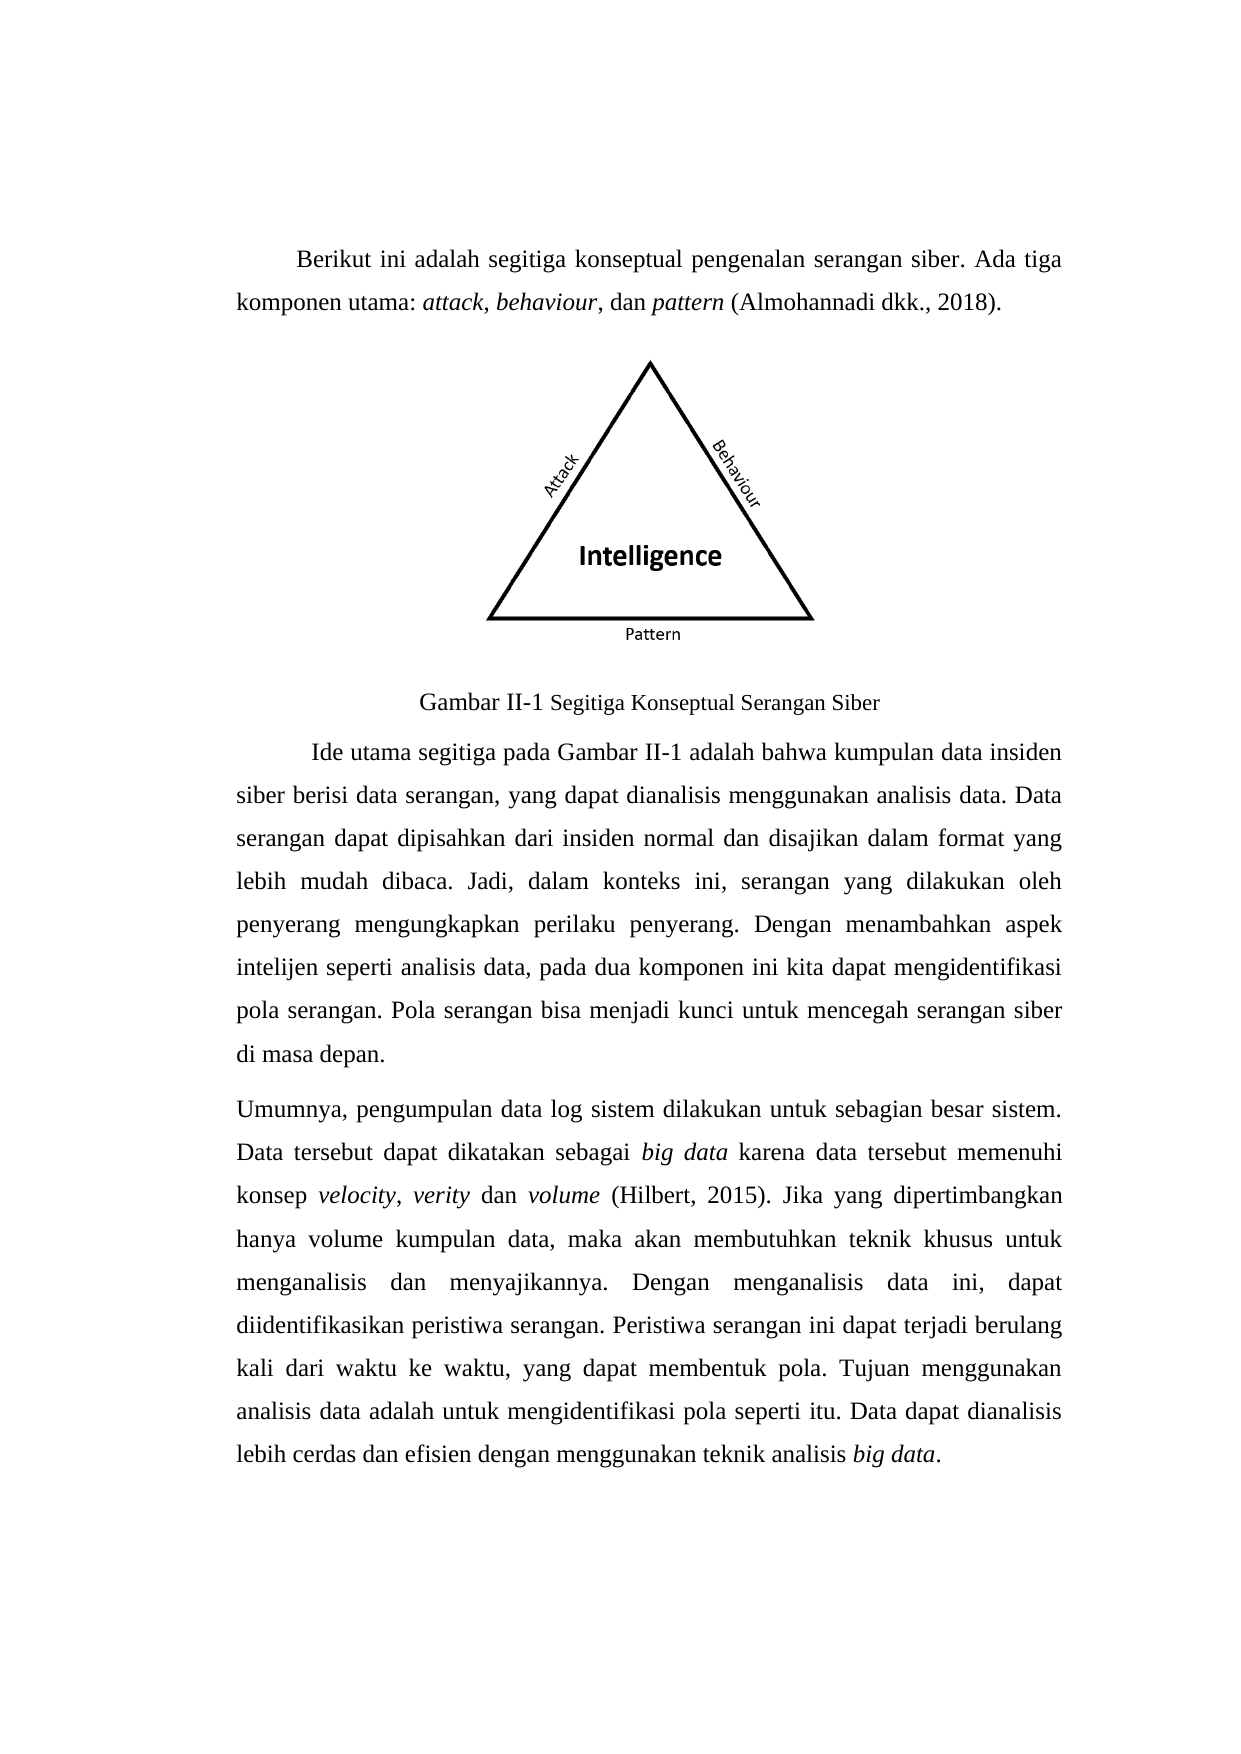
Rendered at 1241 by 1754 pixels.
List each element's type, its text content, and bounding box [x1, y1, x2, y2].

text Ide utama segitiga pada Gambar II-1 adalah bahwa kumpulan data insiden siber berisi data serangan, yang dapat dianalisis menggunakan analisis data. Data serangan dapat dipisahkan dari insiden normal dan disajikan dalam format yang lebih mudah dibaca. Jadi, dalam konteks ini, serangan yang dilakukan oleh penyerang mengungkapkan perilaku penyerang. Dengan menambahkan aspek intelijen seperti analisis data, pada dua komponen ini kita dapat mengidentifikasi pola serangan. Pola serangan bisa menjadi kunci untuk mencegah serangan siber di masa depan. [236, 737, 1063, 1067]
text Umumnya, pengumpulan data log sistem dilakukan untuk sebagian besar sistem. Data tersebut dapat dikatakan sebagai big data karena data tersebut memenuhi konsep velocity, verity dan volume (Hilbert, 2015). Jika yang dipertimbangkan hanya volume kumpulan data, maka akan membutuhkan teknik khusus untuk menganalisis dan menyajikannya. Dengan menganalisis data ini, dapat diidentifikasikan peristiwa serangan. Peristiwa serangan ini dapat terjadi berulang kali dari waktu ke waktu, yang dapat membentuk pola. Tujuan menggunakan analisis data adalah untuk mengidentifikasi pola seperti itu. Data dapat dianalisis lebih cerdas dan efisien dengan menggunakan teknik analisis big data. [236, 1094, 1063, 1468]
picture [432, 330, 868, 673]
text Berikut ini adalah segitiga konseptual pengenalan serangan siber. Ada tiga komponen utama: attack, behaviour, dan pattern (Almohannadi dkk., 2018). [236, 244, 1063, 316]
text Gambar II-1 Segitiga Konseptual Serangan Siber [236, 687, 1063, 716]
